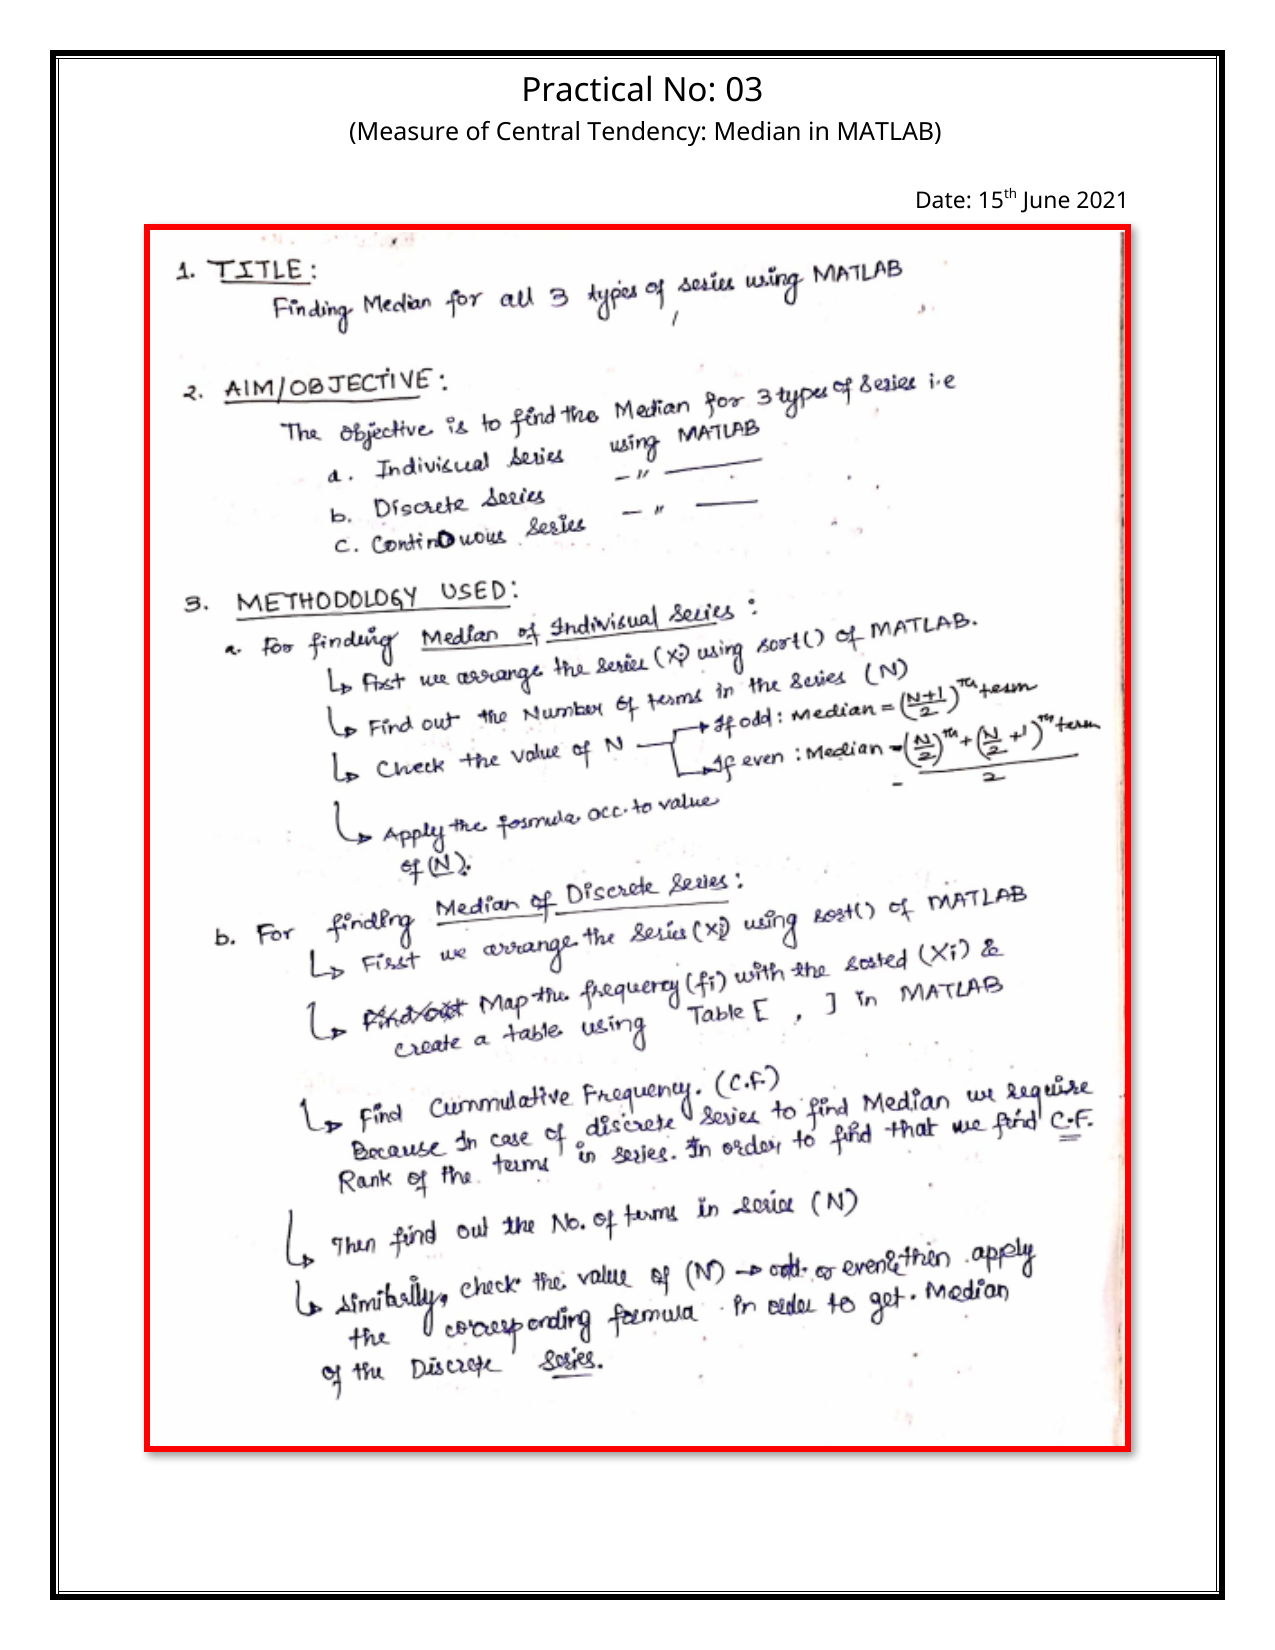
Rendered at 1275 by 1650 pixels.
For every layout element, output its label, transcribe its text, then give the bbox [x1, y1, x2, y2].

picture [150, 230, 1125, 1446]
